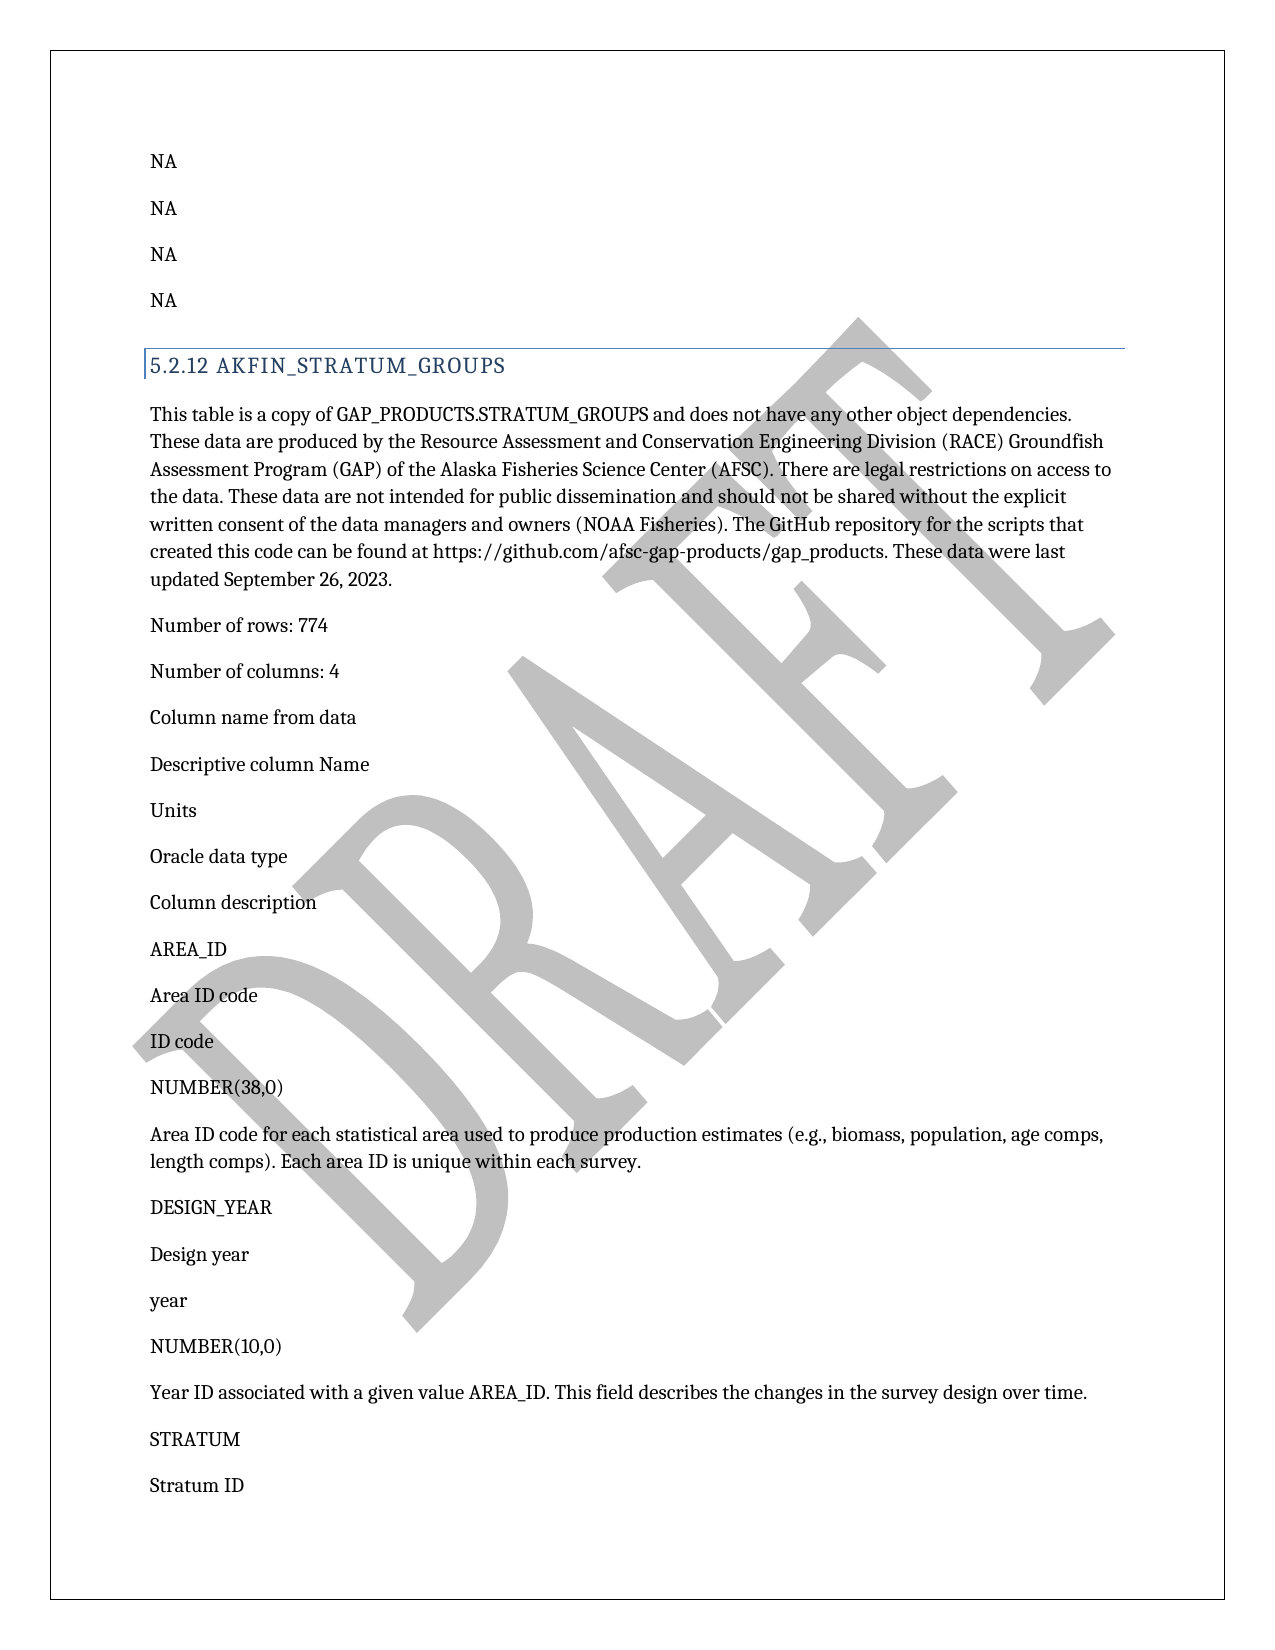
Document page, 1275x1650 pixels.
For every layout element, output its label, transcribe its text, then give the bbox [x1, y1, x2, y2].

subtitle 5.2.12 AKFIN_STRATUM_GROUPS [146, 349, 1125, 379]
text DESIGN_YEAR [150, 1196, 1125, 1220]
text NA [150, 196, 1125, 220]
text AREA_ID [150, 937, 1125, 961]
text year [150, 1288, 1125, 1312]
text Oracle data type [150, 845, 1125, 869]
text Descriptive column Name [150, 752, 1125, 776]
text NUMBER(38,0) [150, 1076, 1125, 1100]
text This table is a copy of GAP_PRODUCTS.STRATUM_GROUPS and does not have any other object dependencies. These data are produced by the Resource Assessment and Conservation Engineering Division (RACE) Groundfish Assessment Program (GAP) of the Alaska Fisheries Science Center (AFSC). There are legal restrictions on access to the data. These data are not intended for public dissemination and should not be shared without the explicit written consent of the data managers and owners (NOAA Fisheries). The GitHub repository for the scripts that created this code can be found at https://github.com/afsc-gap-products/gap_products. These data were last updated September 26, 2023. [150, 402, 1125, 591]
text NA [150, 242, 1125, 266]
text NA [150, 150, 1125, 174]
text Units [150, 798, 1125, 822]
text Number of columns: 4 [150, 660, 1125, 684]
text ID code [150, 1030, 1125, 1054]
text Stratum ID [150, 1473, 1125, 1497]
text Column description [150, 891, 1125, 915]
text Design year [150, 1242, 1125, 1266]
text NUMBER(10,0) [150, 1335, 1125, 1359]
text STRATUM [150, 1427, 1125, 1451]
text Area ID code [150, 983, 1125, 1007]
text Area ID code for each statistical area used to produce production estimates (e.g., biomass, population, age comps, length comps). Each area ID is unique within each survey. [150, 1122, 1125, 1174]
text Column name from data [150, 706, 1125, 730]
text Number of rows: 774 [150, 613, 1125, 637]
text NA [150, 289, 1125, 313]
text Year ID associated with a given value AREA_ID. This field describes the changes in the survey design over time. [150, 1381, 1125, 1405]
